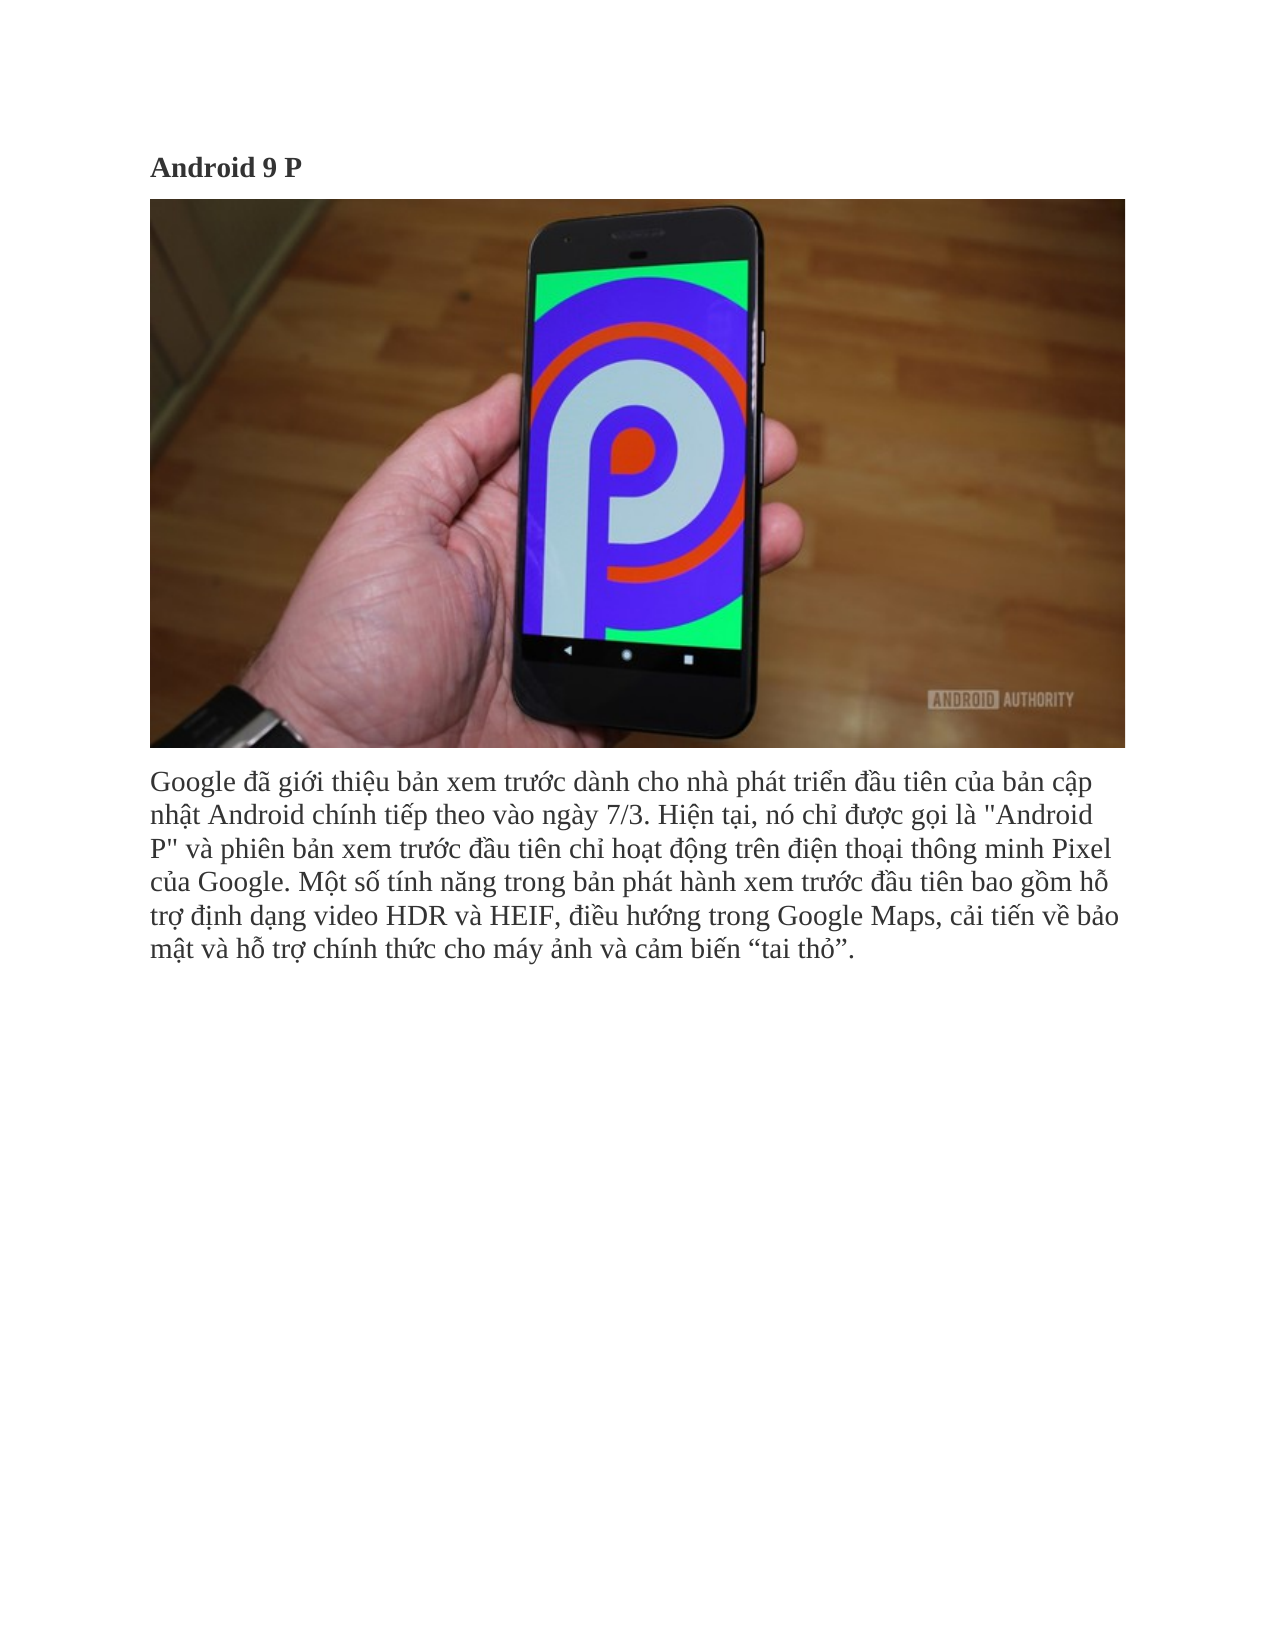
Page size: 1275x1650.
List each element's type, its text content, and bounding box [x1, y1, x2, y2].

picture [150, 199, 1125, 748]
text Google đã giới thiệu bản xem trước dành cho nhà phát triển đầu tiên của bản cập nhật Android chính tiếp theo vào ngày 7/3. Hiện tại, nó chỉ được gọi là "Android P" và phiên bản xem trước đầu tiên chỉ hoạt động trên điện thoại thông minh Pixel của Google. Một số tính năng trong bản phát hành xem trước đầu tiên bao gồm hỗ trợ định dạng video HDR và HEIF, điều hướng trong Google Maps, cải tiến về bảo mật và hỗ trợ chính thức cho máy ảnh và cảm biến “tai thỏ”. [150, 764, 1125, 965]
text Android 9 P [150, 150, 1125, 183]
